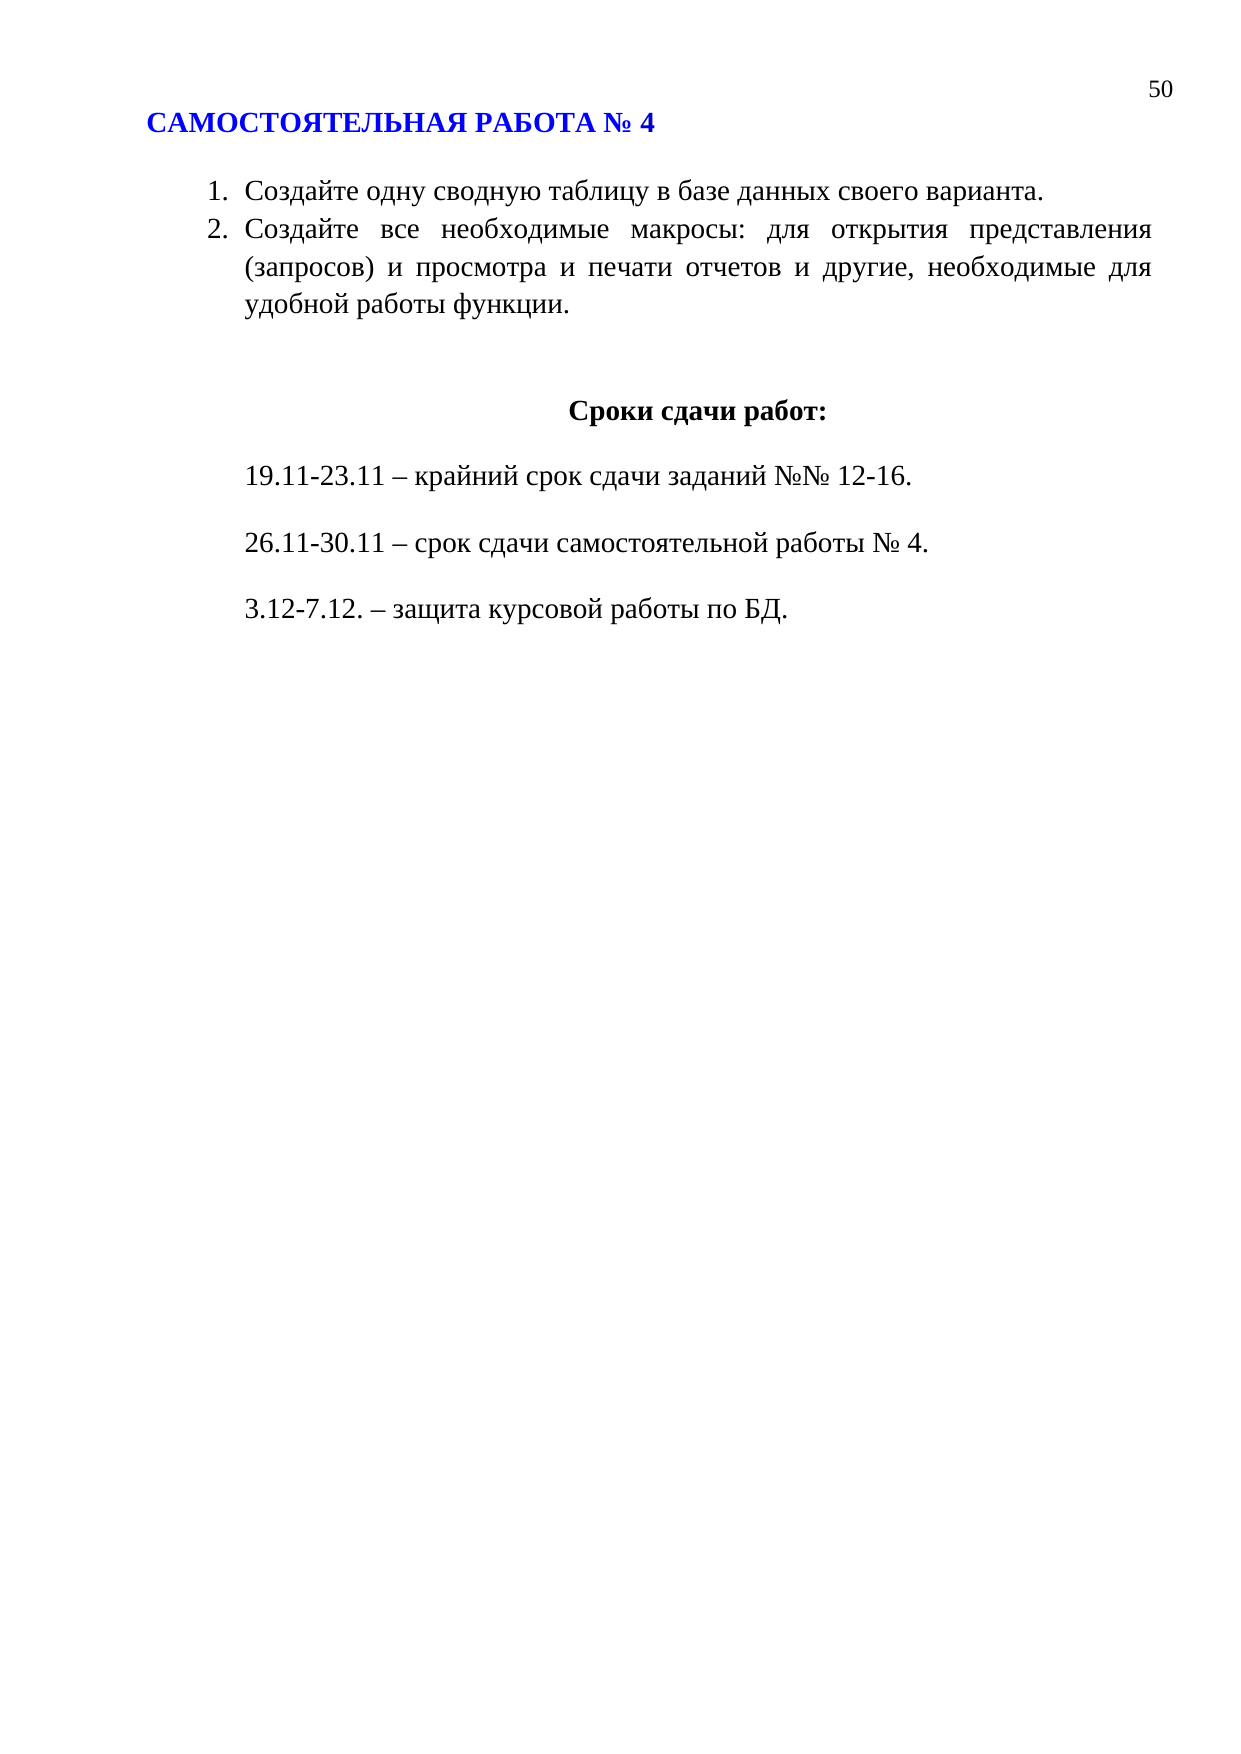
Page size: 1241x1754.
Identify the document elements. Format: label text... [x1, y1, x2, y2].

list Создайте одну сводную таблицу в базе данных своего варианта. [207, 173, 1152, 206]
subtitle САМОСТОЯТЕЛЬНАЯ РАБОТА № 4 [146, 105, 1157, 139]
list Создайте все необходимые макросы: для открытия представления (запросов) и просмотра и печати отчетов и другие, необходимые для удобной работы функции. [207, 211, 1152, 319]
text Сроки сдачи работ: [216, 393, 1179, 427]
text 3.12-7.12. – защита курсовой работы по БД. [244, 591, 1152, 625]
text 19.11-23.11 – крайний срок сдачи заданий №№ 12-16. [244, 458, 1152, 492]
text 26.11-30.11 – срок сдачи самостоятельной работы № 4. [244, 525, 1152, 558]
